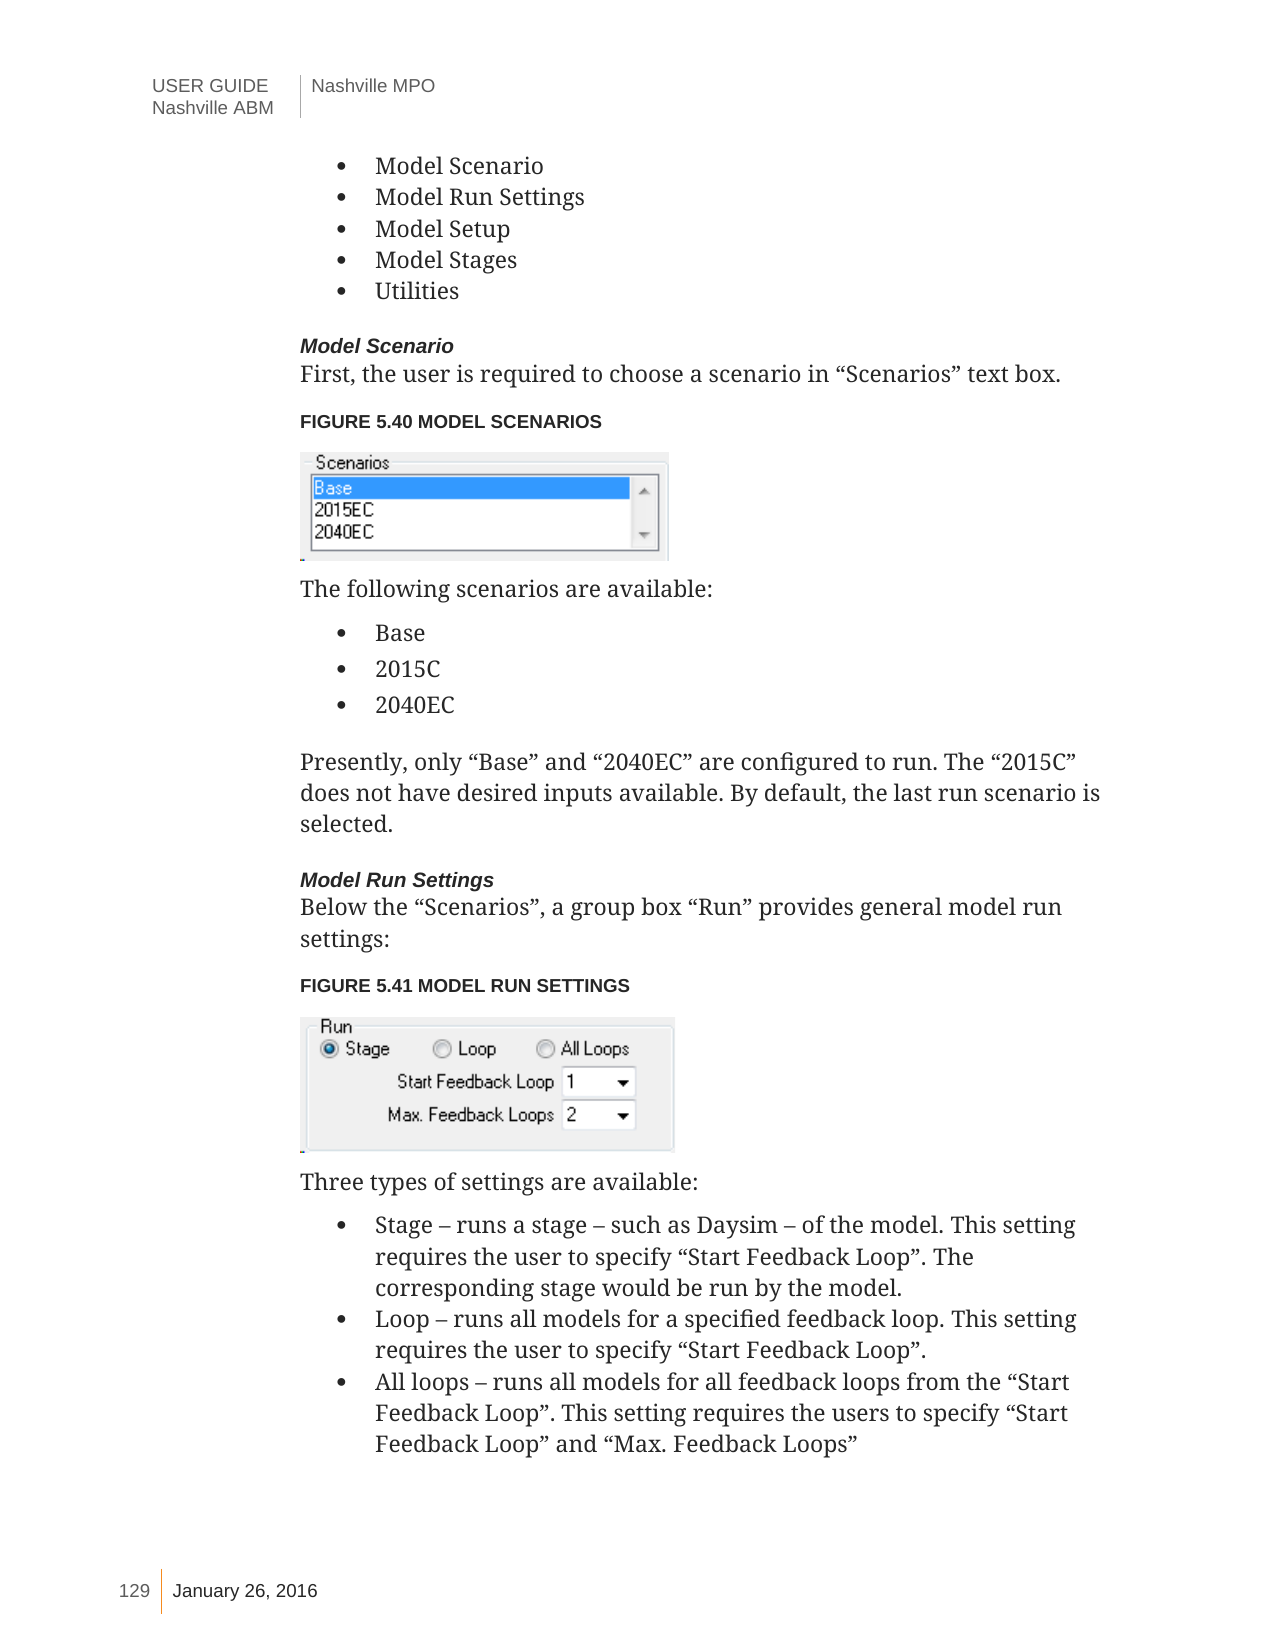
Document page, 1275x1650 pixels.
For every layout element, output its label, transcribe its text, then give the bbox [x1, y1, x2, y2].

text Below the “Scenarios”, a group box “Run” provides general model run settings: [300, 891, 1125, 954]
picture [300, 1017, 675, 1153]
list Loop – runs all models for a specified feedback loop. This setting requires the user to specify “Start Feedback Loop”. [337, 1303, 1125, 1366]
text Presently, only “Base” and “2040EC” are configured to run. The “2015C” does not have desired inputs available. By default, the last run scenario is selected. [300, 746, 1125, 839]
list Model Scenario [337, 150, 1125, 181]
list Base [337, 617, 1125, 648]
list Model Stages [337, 244, 1125, 275]
text First, the user is required to choose a scenario in “Scenarios” text box. [300, 358, 1125, 389]
list Model Setup [337, 212, 1125, 244]
list Utilities [337, 275, 1125, 306]
subtitle Model Run Settings [300, 860, 1125, 891]
picture [300, 452, 669, 561]
list 2040EC [337, 689, 1125, 720]
text The following scenarios are available: [300, 573, 1125, 604]
list Stage – runs a stage – such as Daysim – of the model. This setting requires the user to specify “Start Feedback Loop”. The corresponding stage would be run by the model. [337, 1209, 1125, 1303]
list Model Run Settings [337, 181, 1125, 212]
list 2015C [337, 653, 1125, 684]
subtitle Model Scenario [300, 327, 1125, 358]
list All loops – runs all models for all feedback loops from the “Start Feedback Loop”. This setting requires the users to specify “Start Feedback Loop” and “Max. Feedback Loops” [337, 1366, 1125, 1459]
text Three types of settings are available: [300, 1166, 1125, 1197]
